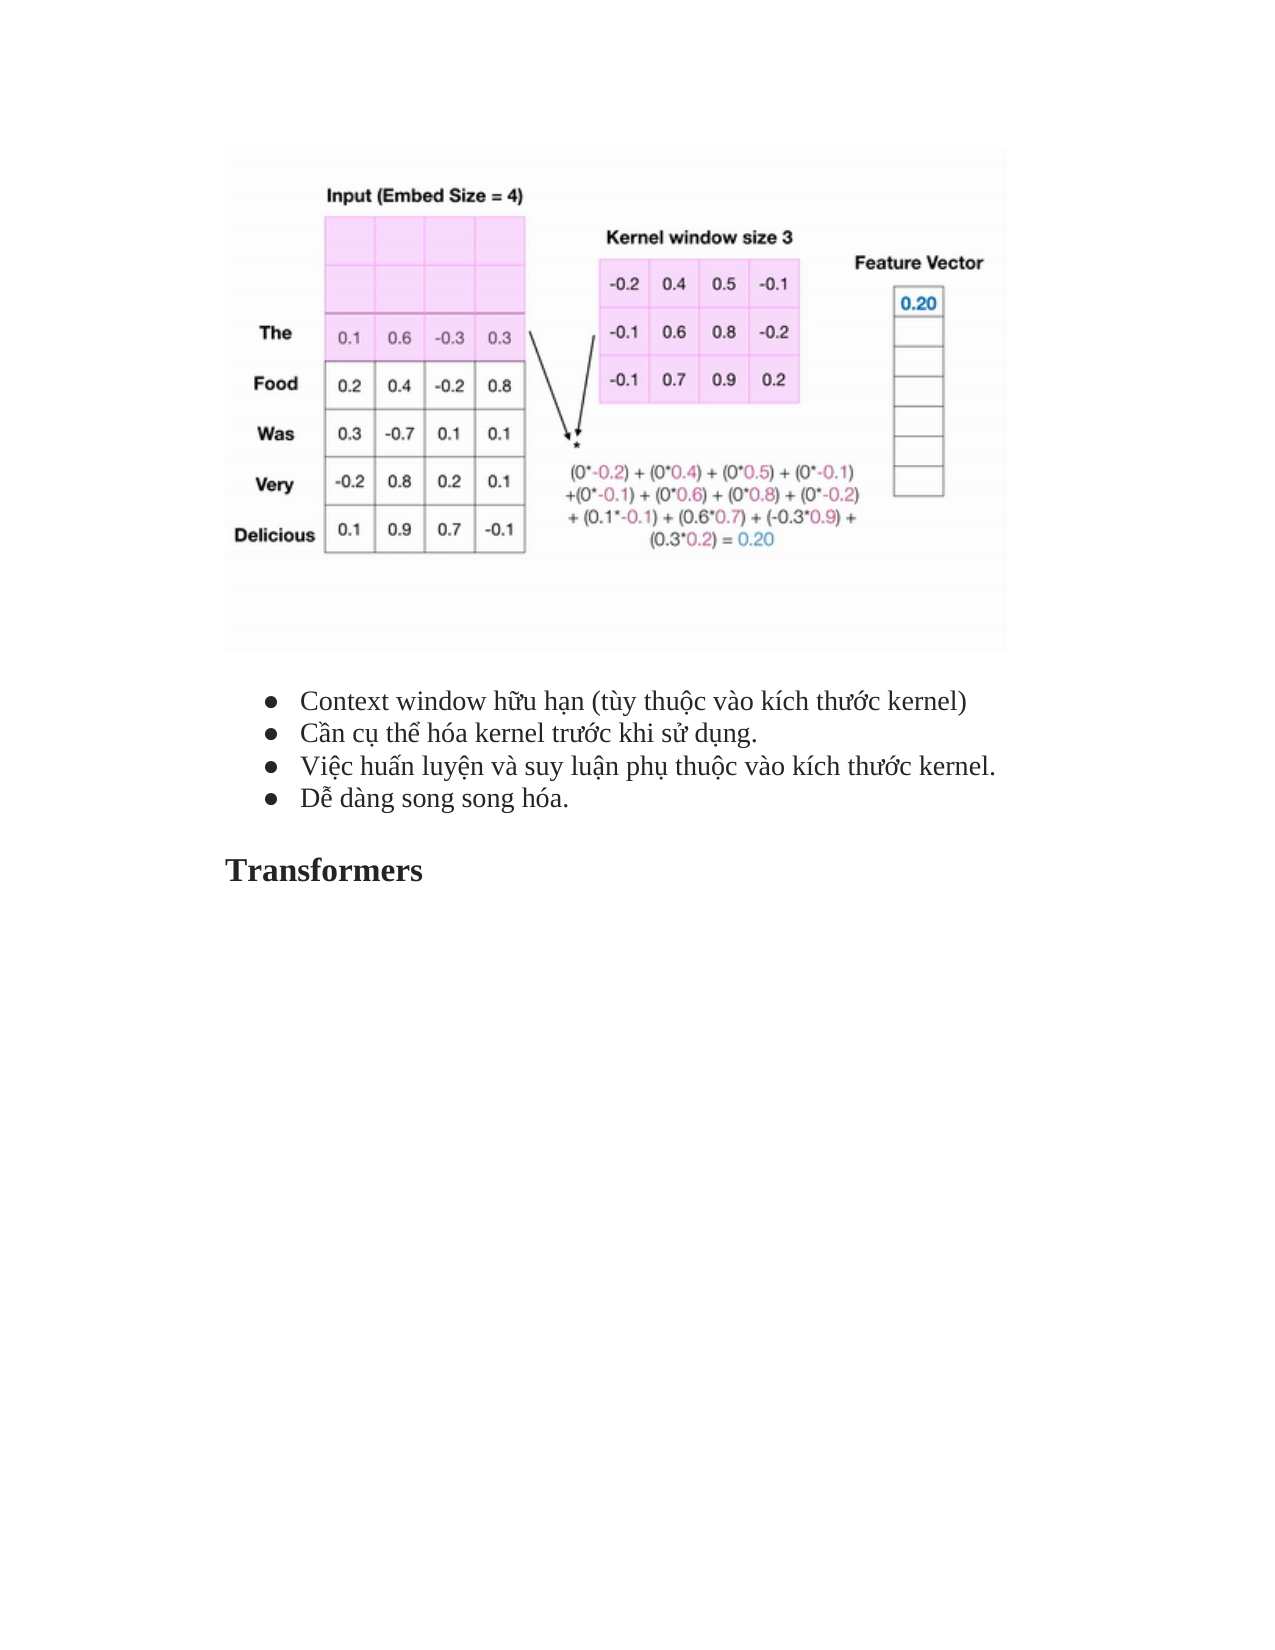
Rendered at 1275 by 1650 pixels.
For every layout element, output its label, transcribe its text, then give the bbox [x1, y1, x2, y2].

list Cần cụ thể hóa kernel trước khi sử dụng. [262, 716, 1125, 749]
list Context window hữu hạn (tùy thuộc vào kích thước kernel) [262, 684, 1125, 716]
list Dễ dàng song song hóa. [262, 781, 1125, 813]
picture [225, 150, 1008, 652]
list Việc huấn luyện và suy luận phụ thuộc vào kích thước kernel. [262, 749, 1125, 781]
text Transformers [225, 851, 1125, 889]
